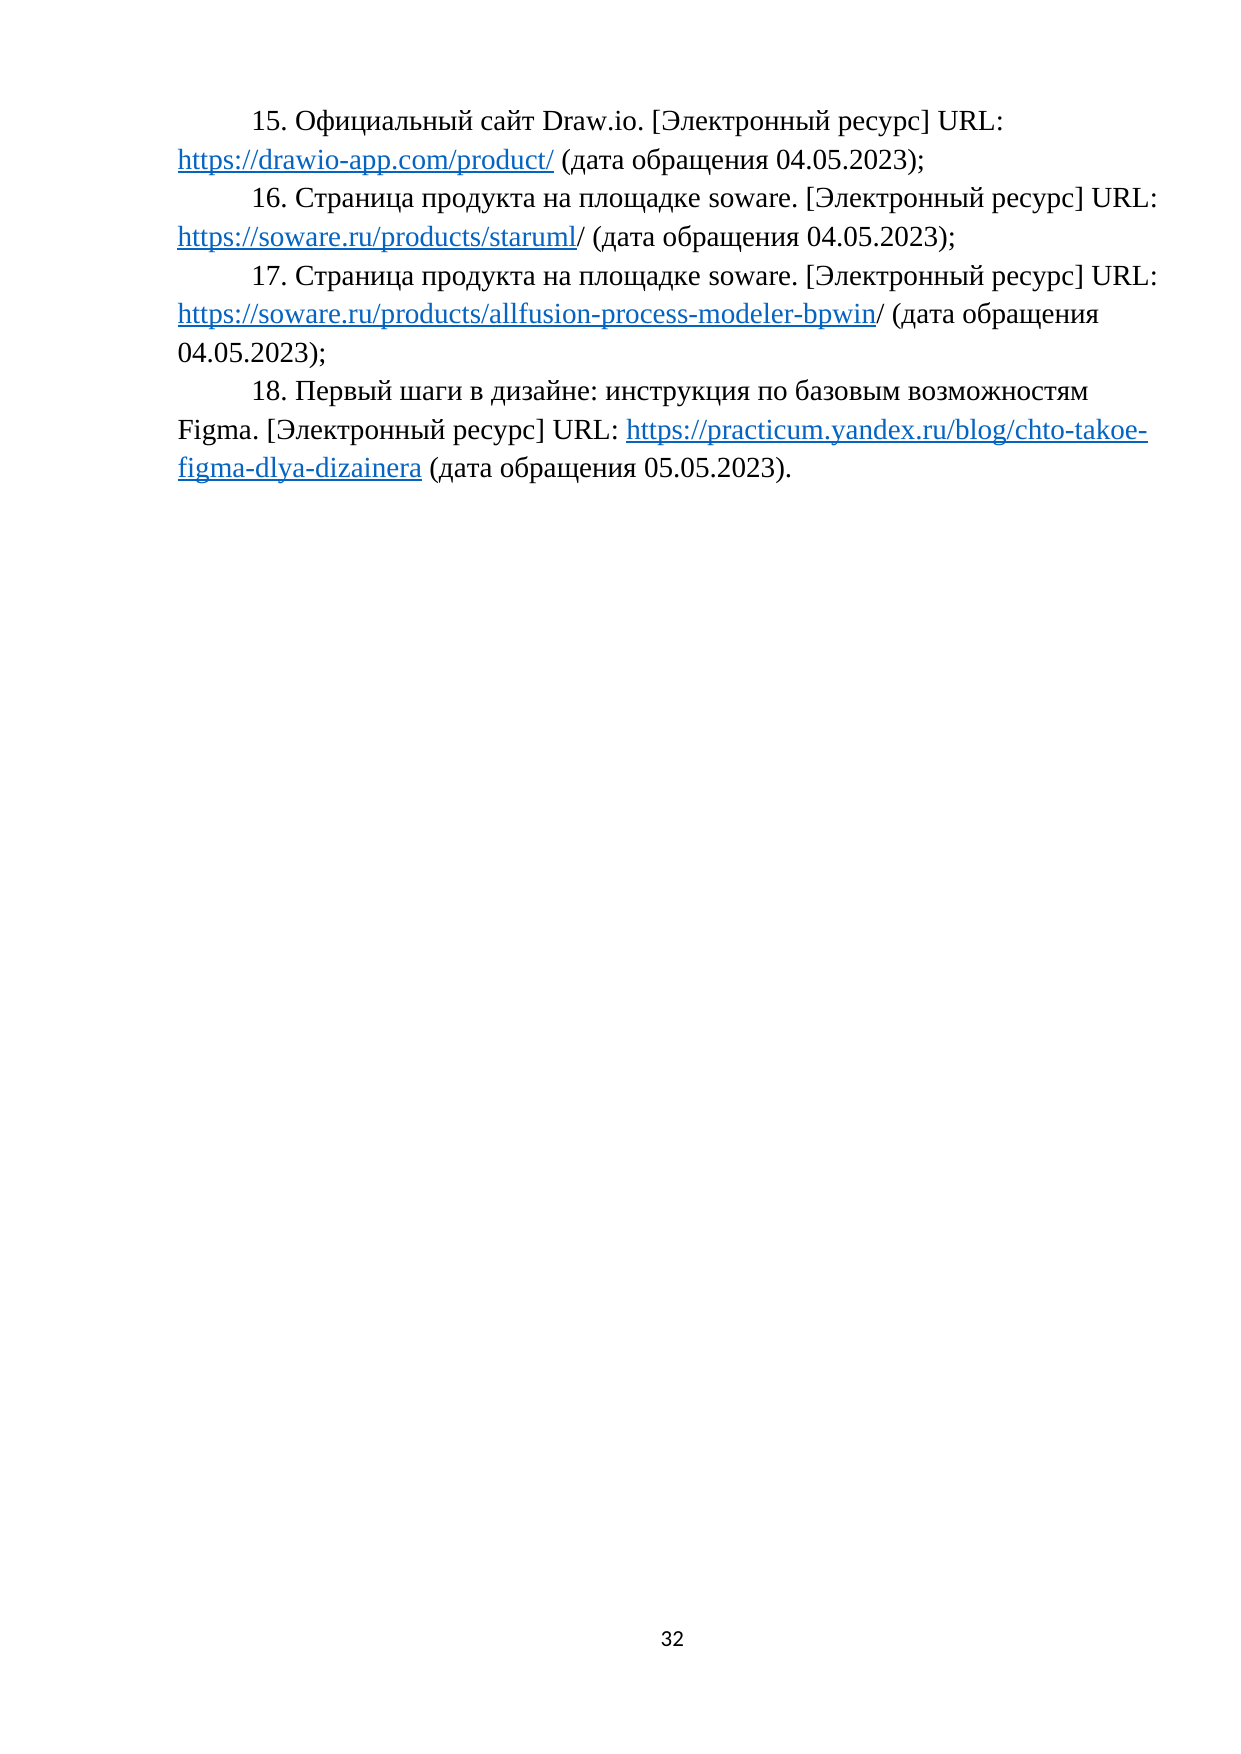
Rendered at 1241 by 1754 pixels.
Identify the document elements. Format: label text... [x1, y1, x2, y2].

list Первый шаги в дизайне: инструкция по базовым возможностям Figma. [Электронный ресурс] URL: https://practicum.yandex.ru/blog/chto-takoe-figma-dlya-dizainera (дата обращения 05.05.2023). [177, 373, 1167, 484]
list Страница продукта на площадке soware. [Электронный ресурс] URL: https://soware.ru/products/staruml/ (дата обращения 04.05.2023); [177, 181, 1167, 253]
list Страница продукта на площадке soware. [Электронный ресурс] URL: https://soware.ru/products/allfusion-process-modeler-bpwin/ (дата обращения 04.05.2023); [177, 258, 1167, 368]
list Официальный сайт Draw.io. [Электронный ресурс] URL: https://drawio-app.com/product/ (дата обращения 04.05.2023); [177, 103, 1167, 176]
